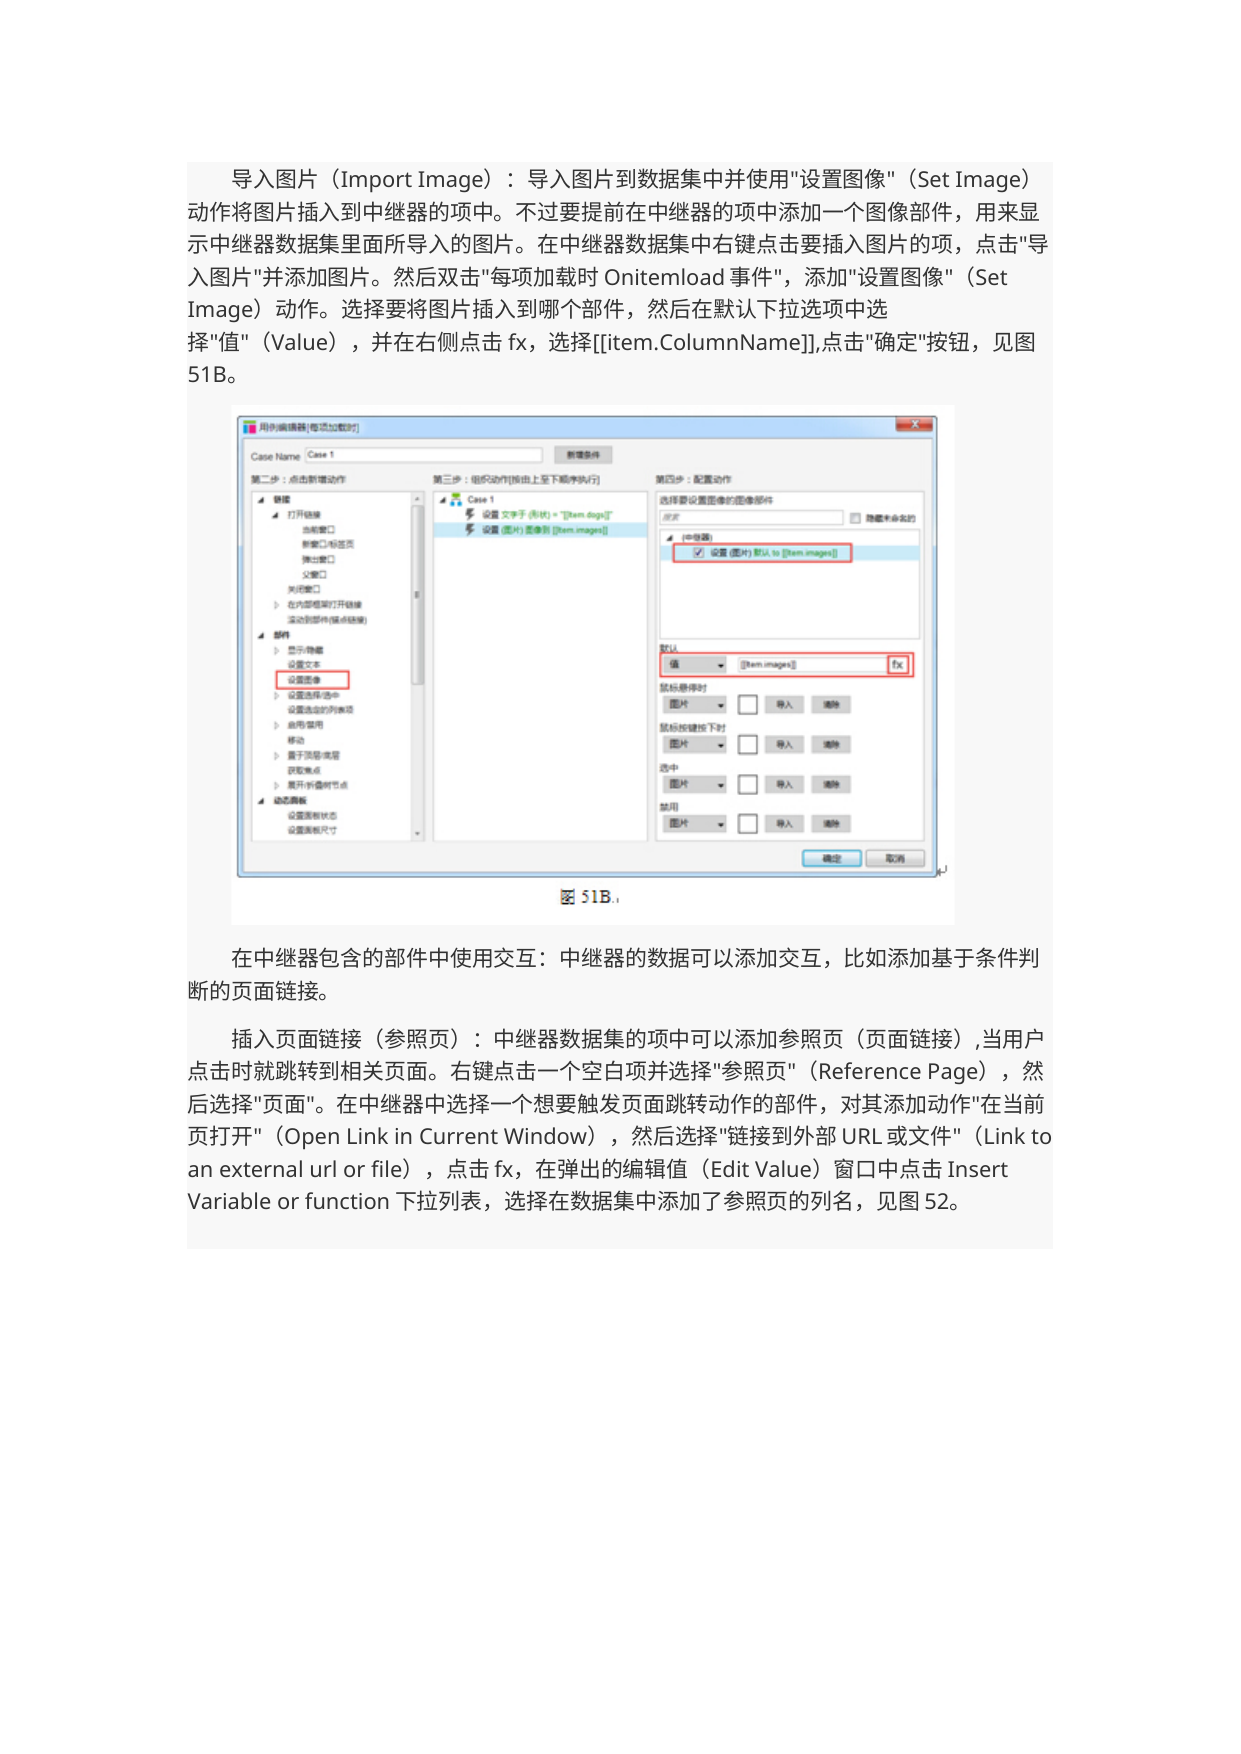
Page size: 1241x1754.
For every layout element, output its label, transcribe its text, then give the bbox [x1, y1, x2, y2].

text 在中继器包含的部件中使用交互：中继器的数据可以添加交互，比如添加基于条件判断的页面链接。 [187, 941, 1053, 1006]
text 导入图片（Import Image）：导入图片到数据集中并使用"设置图像"（Set Image）动作将图片插入到中继器的项中。不过要提前在中继器的项中添加一个图像部件，用来显示中继器数据集里面所导入的图片。在中继器数据集中右键点击要插入图片的项，点击"导入图片"并添加图片。然后双击"每项加载时Onitemload事件"，添加"设置图像"（Set Image）动作。选择要将图片插入到哪个部件，然后在默认下拉选项中选择"值"（Value），并在右侧点击 fx，选择[[item.ColumnName]],点击"确定"按钮，见图51B。 [187, 162, 1053, 389]
picture [231, 405, 955, 925]
text 插入页面链接（参照页）：中继器数据集的项中可以添加参照页（页面链接）,当用户点击时就跳转到相关页面。右键点击一个空白项并选择"参照页"（Reference Page），然后选择"页面"。在中继器中选择一个想要触发页面跳转动作的部件，对其添加动作"在当前页打开"（Open Link in Current Window），然后选择"链接到外部URL或文件"（Link to an external url or file），点击fx，在弹出的编辑值（Edit Value）窗口中点击Insert Variable or function下拉列表，选择在数据集中添加了参照页的列名，见图52。 [187, 1021, 1053, 1249]
